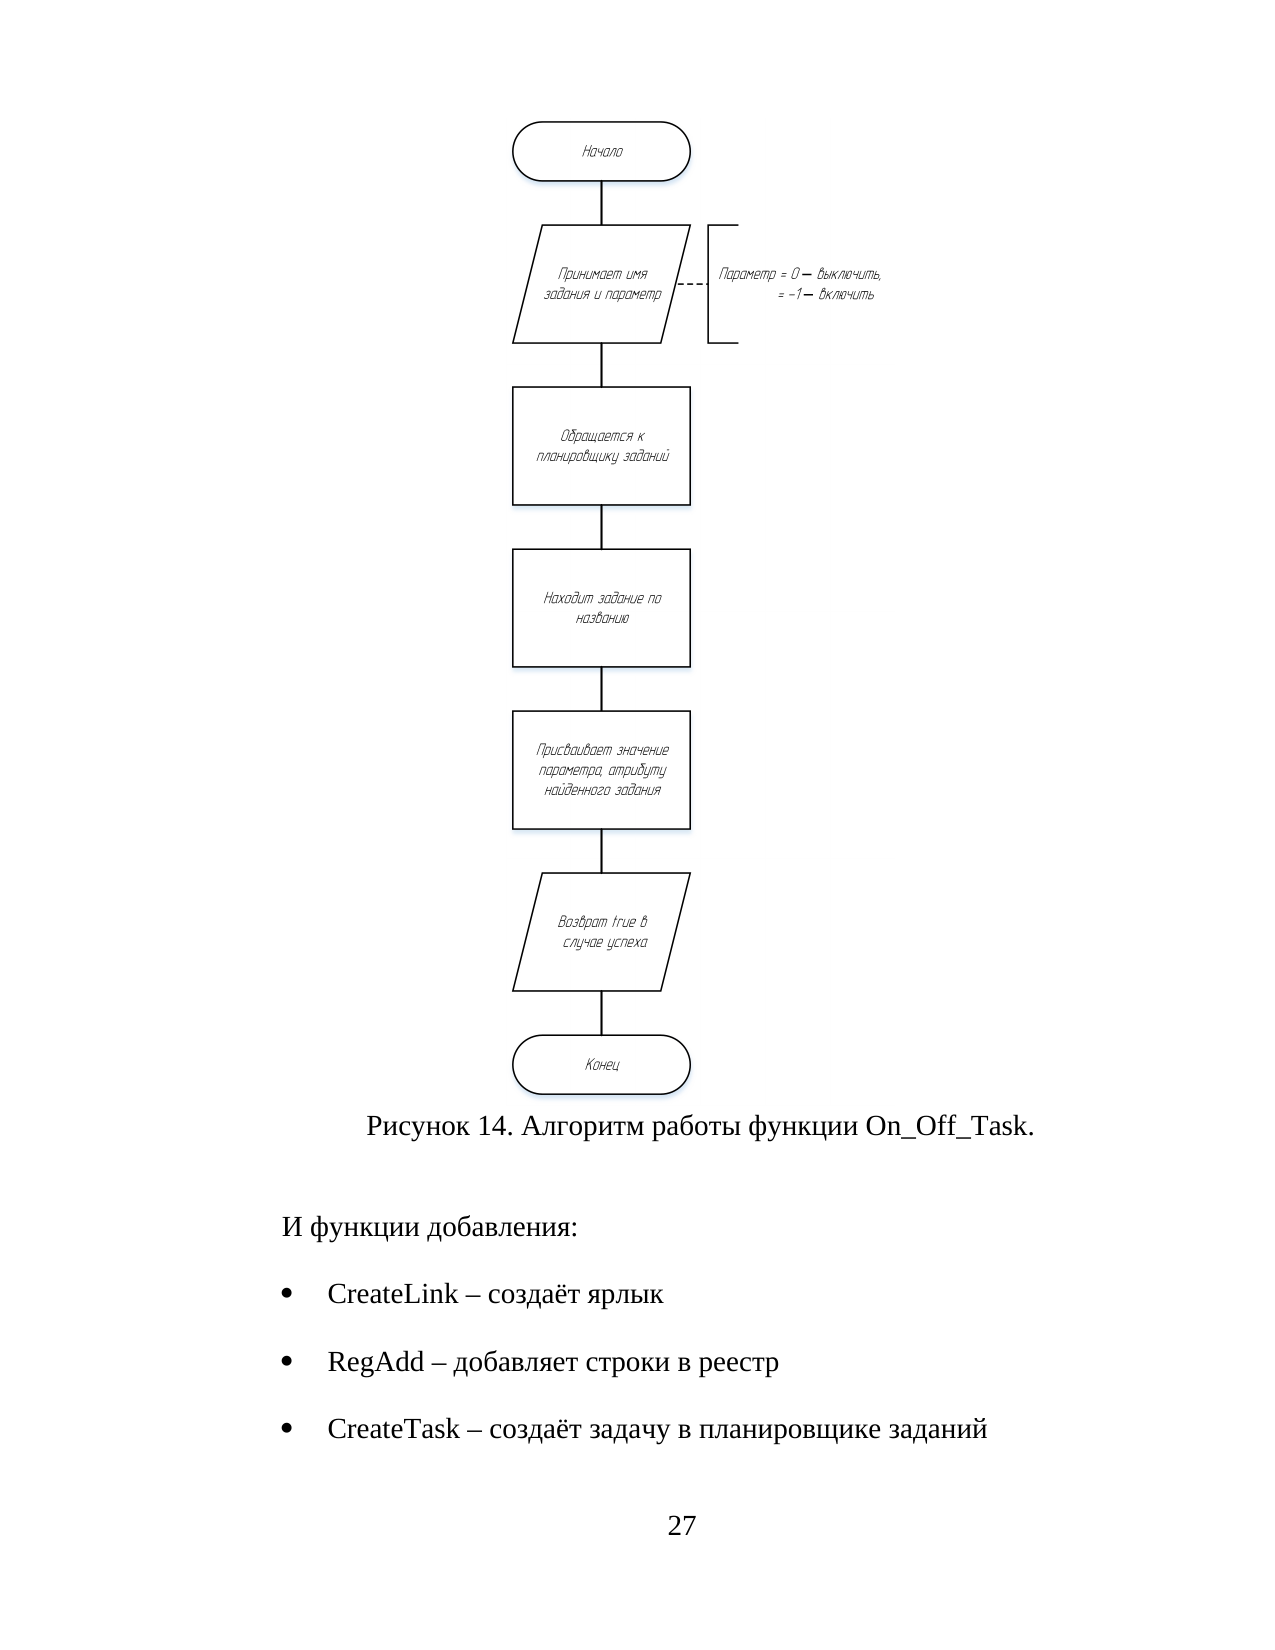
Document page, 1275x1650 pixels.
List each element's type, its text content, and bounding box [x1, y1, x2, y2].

list CreateTask – создаёт задачу в планировщике заданий [214, 1411, 1186, 1444]
list CreateLink – создаёт ярлык [214, 1277, 1186, 1310]
list Рисунок 14. Алгоритм работы функции On_Off_Task. [215, 1108, 1186, 1142]
text И функции добавления: [214, 1209, 1186, 1243]
list RegAdd – добавляет строки в реестр [214, 1344, 1186, 1377]
picture [506, 118, 895, 1106]
